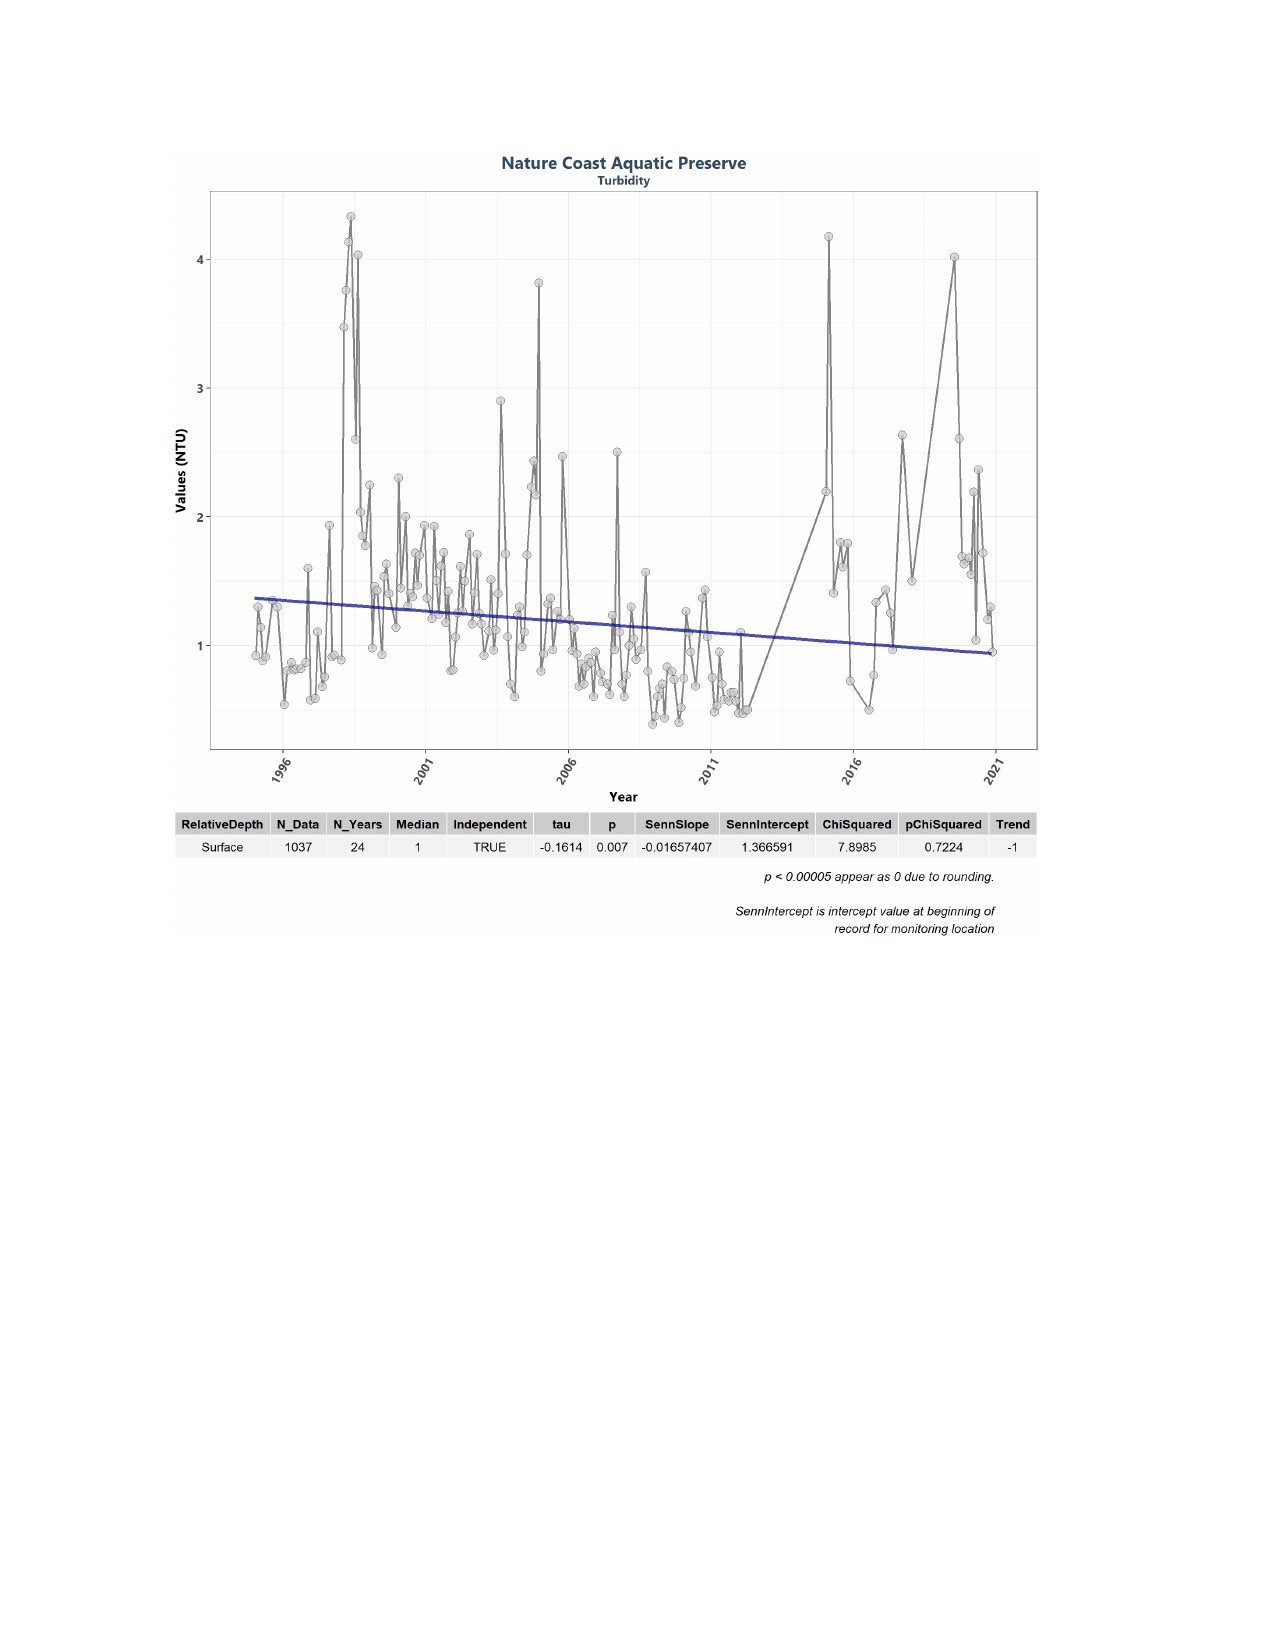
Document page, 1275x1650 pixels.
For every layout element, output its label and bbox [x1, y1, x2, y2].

picture [168, 150, 1044, 938]
